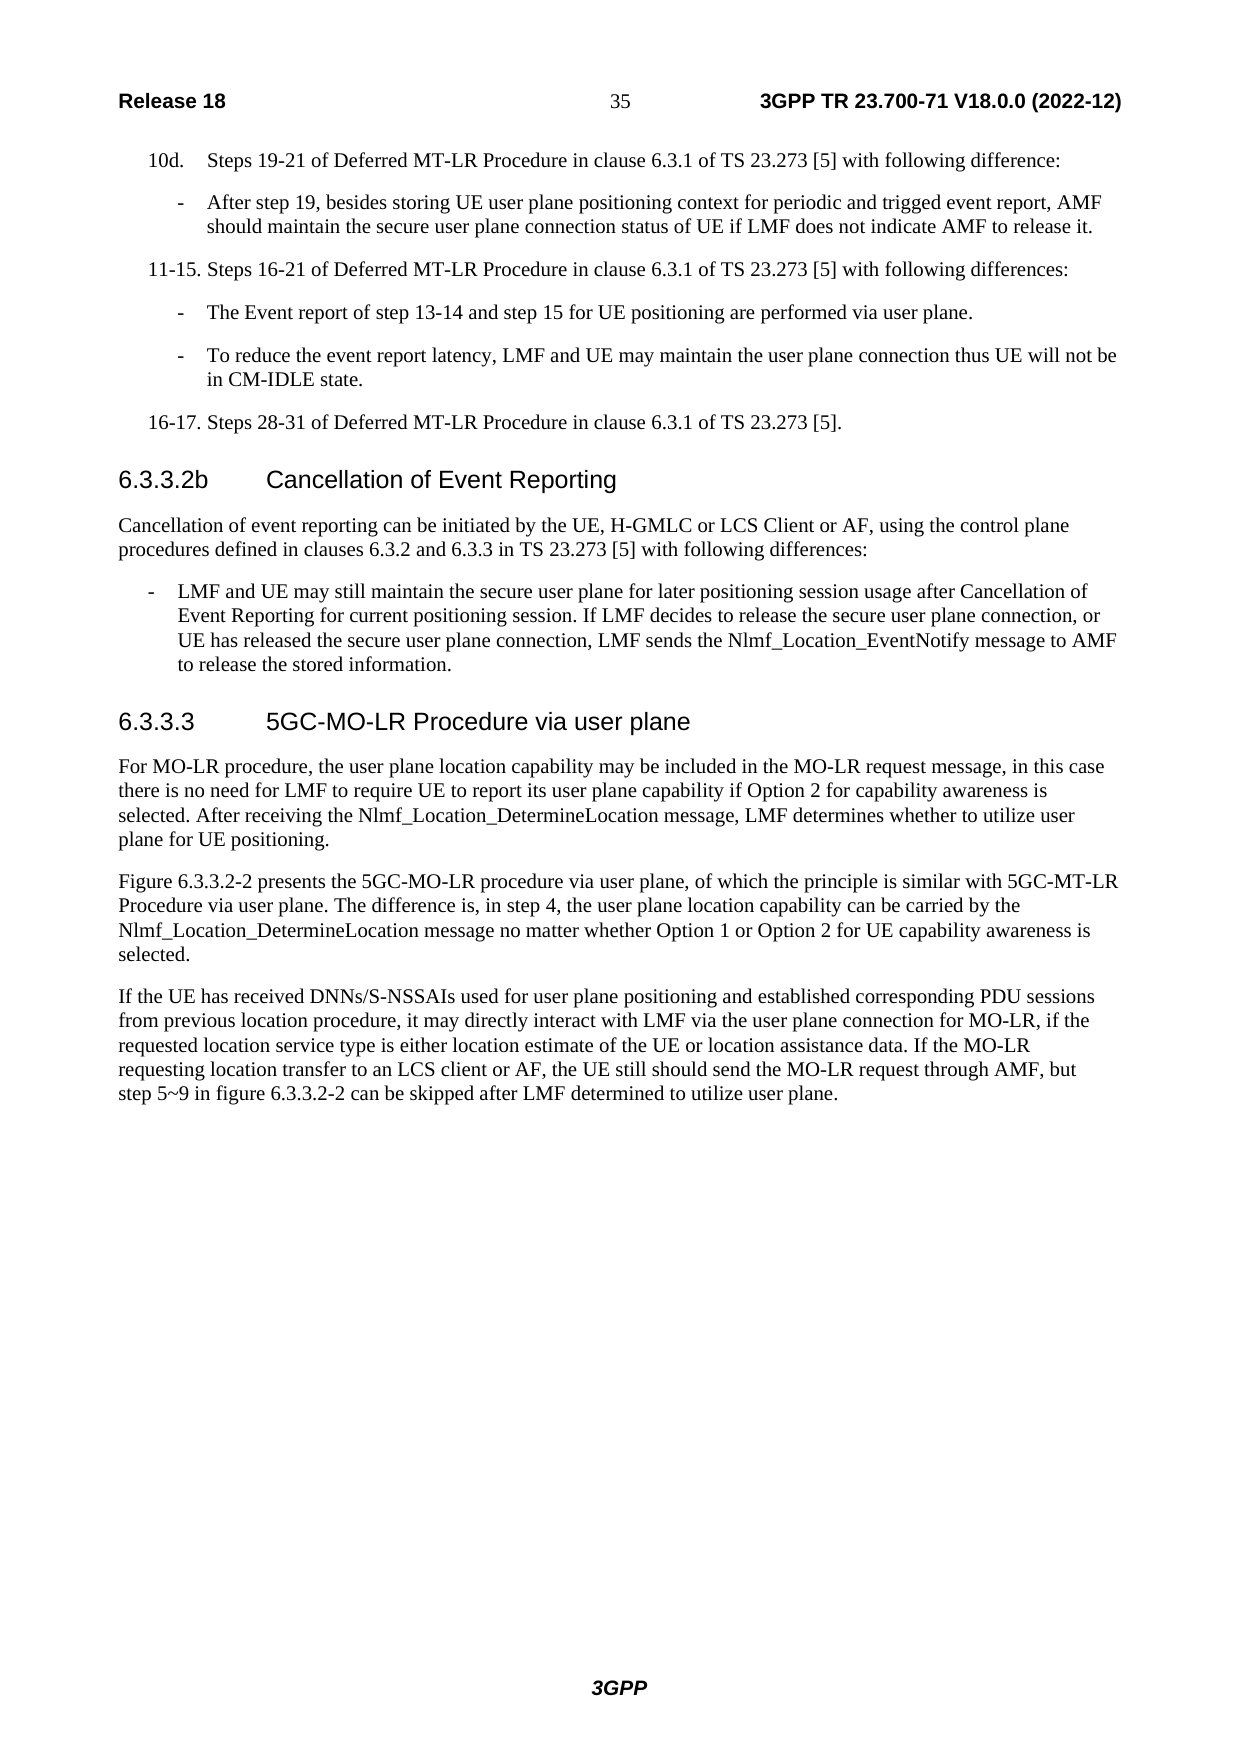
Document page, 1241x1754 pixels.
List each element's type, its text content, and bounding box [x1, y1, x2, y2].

text 11-15. Steps 16-21 of Deferred MT-LR Procedure in clause 6.3.1 of TS 23.273 [5] with following differences: [148, 257, 1122, 281]
text - To reduce the event report latency, LMF and UE may maintain the user plane connection thus UE will not be in CM-IDLE state. [177, 343, 1122, 391]
text Figure 6.3.3.2-2 presents the 5GC-MO-LR procedure via user plane, of which the principle is similar with 5GC-MT-LR Procedure via user plane. The difference is, in step 4, the user plane location capability can be carried by the Nlmf_Location_DetermineLocation message no matter whether Option 1 or Option 2 for UE capability awareness is selected. [118, 869, 1122, 966]
text 10d. Steps 19-21 of Deferred MT-LR Procedure in clause 6.3.1 of TS 23.273 [5] with following difference: [148, 147, 1122, 172]
text Cancellation of event reporting can be initiated by the UE, H-GMLC or LCS Client or AF, using the control plane procedures defined in clauses 6.3.2 and 6.3.3 in TS 23.273 [5] with following differences: [118, 512, 1122, 561]
text - The Event report of step 13-14 and step 15 for UE positioning are performed via user plane. [177, 300, 1122, 324]
text - LMF and UE may still maintain the secure user plane for later positioning session usage after Cancellation of Event Reporting for current positioning session. If LMF decides to release the secure user plane connection, or UE has released the secure user plane connection, LMF sends the Nlmf_Location_EventNotify message to AMF to release the stored information. [148, 579, 1122, 676]
text 16-17. Steps 28-31 of Deferred MT-LR Procedure in clause 6.3.1 of TS 23.273 [5]. [148, 410, 1122, 434]
subtitle 6.3.3.3 5GC-MO-LR Procedure via user plane [118, 707, 1122, 736]
text If the UE has received DNNs/S-NSSAIs used for user plane positioning and established corresponding PDU sessions from previous location procedure, it may directly interact with LMF via the user plane connection for MO-LR, if the requested location service type is either location estimate of the UE or location assistance data. If the MO-LR requesting location transfer to an LCS client or AF, the UE still should send the MO-LR request through AMF, but step 5~9 in figure 6.3.3.2-2 can be skipped after LMF determined to utilize user plane. [118, 984, 1122, 1105]
text - After step 19, besides storing UE user plane positioning context for periodic and trigged event report, AMF should maintain the secure user plane connection status of UE if LMF does not indicate AMF to release it. [177, 190, 1122, 238]
subtitle 6.3.3.2b Cancellation of Event Reporting [118, 465, 1122, 494]
text For MO-LR procedure, the user plane location capability may be included in the MO-LR request message, in this case there is no need for LMF to require UE to report its user plane capability if Option 2 for capability awareness is selected. After receiving the Nlmf_Location_DetermineLocation message, LMF determines whether to utilize user plane for UE positioning. [118, 754, 1122, 851]
